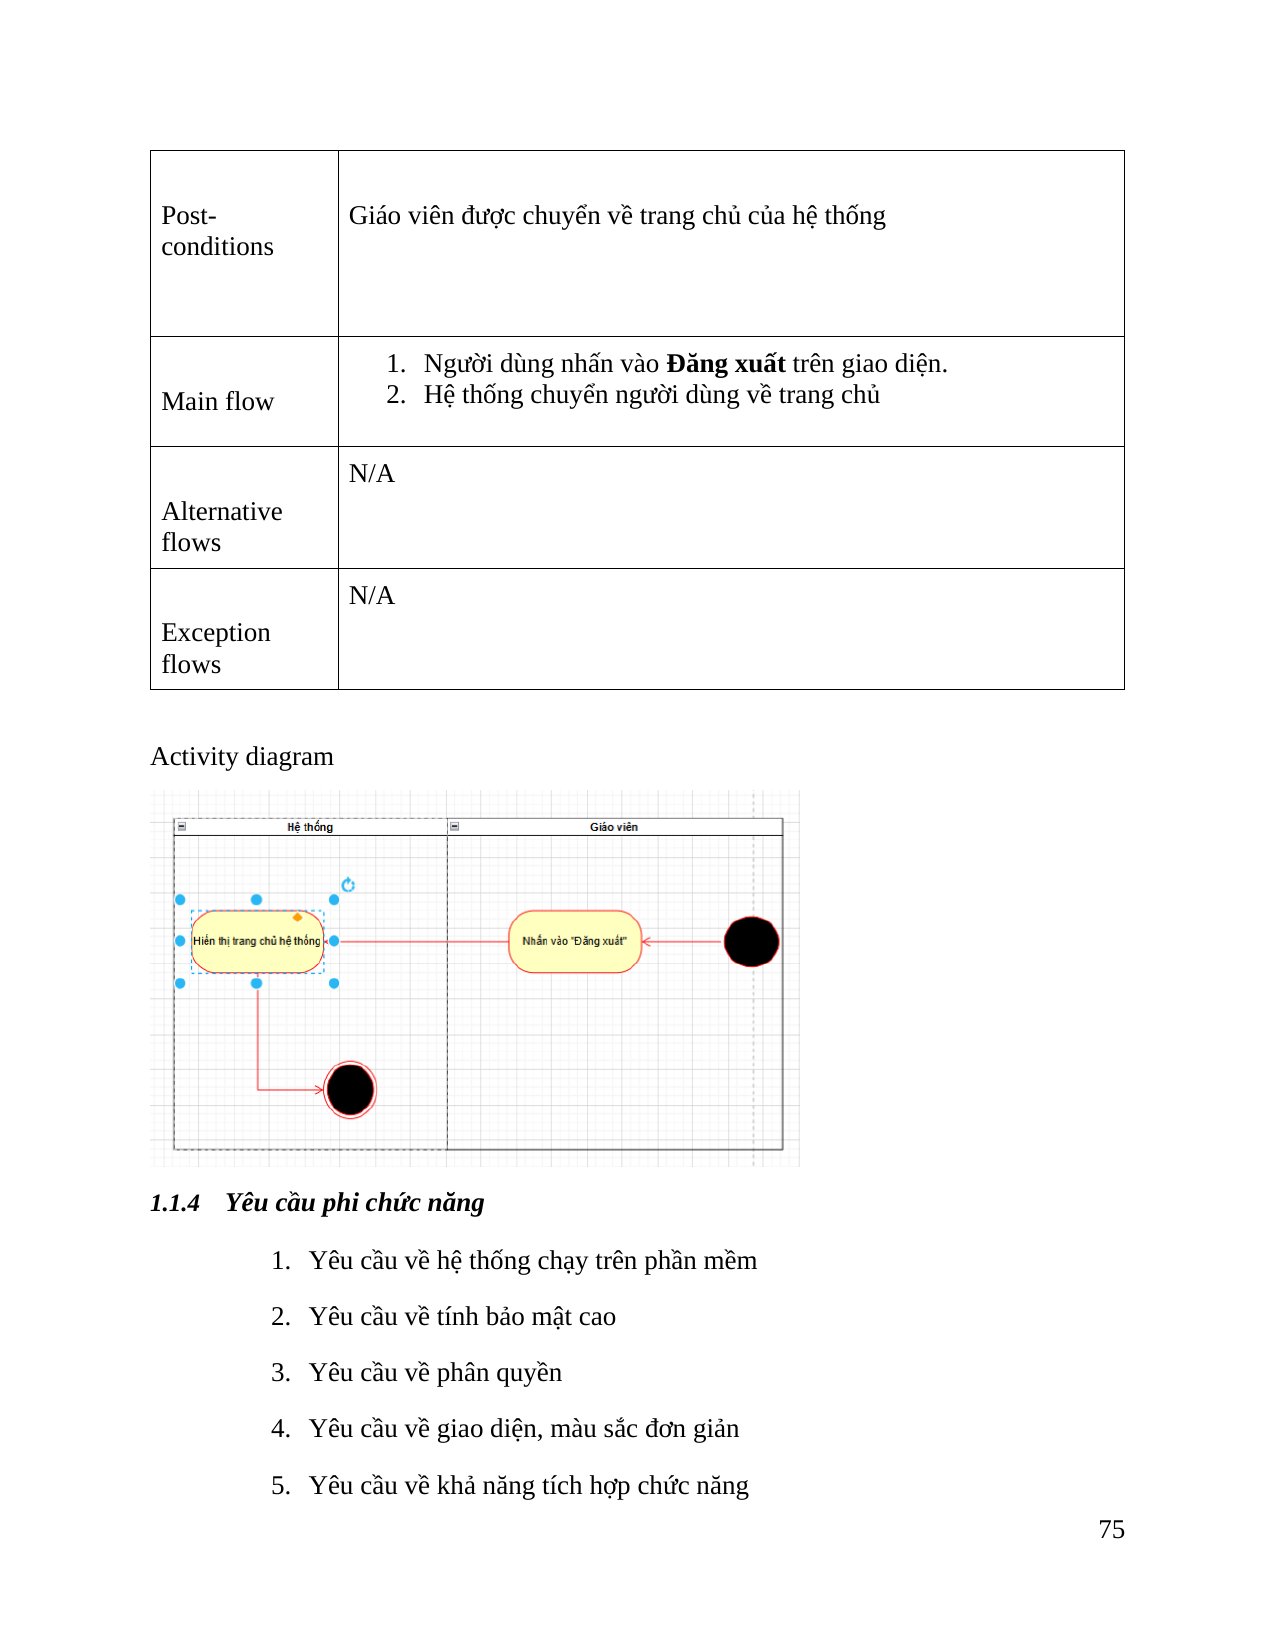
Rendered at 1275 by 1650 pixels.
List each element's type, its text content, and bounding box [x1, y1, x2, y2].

subtitle Yêu cầu phi chức năng [150, 1186, 1125, 1217]
picture [150, 790, 800, 1167]
table_cell Exception flows [151, 569, 338, 689]
text 3. Yêu cầu về phân quyền [271, 1356, 1125, 1388]
table_cell Giáo viên được chuyển về trang chủ của hệ thống [339, 151, 1124, 336]
text Activity diagram [150, 741, 1125, 772]
table_cell N/A [339, 447, 1124, 568]
table_cell Post-conditions [151, 151, 338, 336]
table_cell N/A [339, 569, 1124, 689]
table_cell Người dùng nhấn vào Đăng xuất trên giao diện. Hệ thống chuyển người dùng về trang chủ [339, 337, 1124, 446]
text 2. Yêu cầu về tính bảo mật cao [271, 1300, 1125, 1331]
text 4. Yêu cầu về giao diện, màu sắc đơn giản [271, 1413, 1125, 1444]
table_cell Alternative flows [151, 447, 338, 568]
text 1. Yêu cầu về hệ thống chạy trên phần mềm [271, 1244, 1125, 1275]
text 5. Yêu cầu về khả năng tích hợp chức năng [271, 1469, 1125, 1500]
table_cell Main flow [151, 337, 338, 446]
